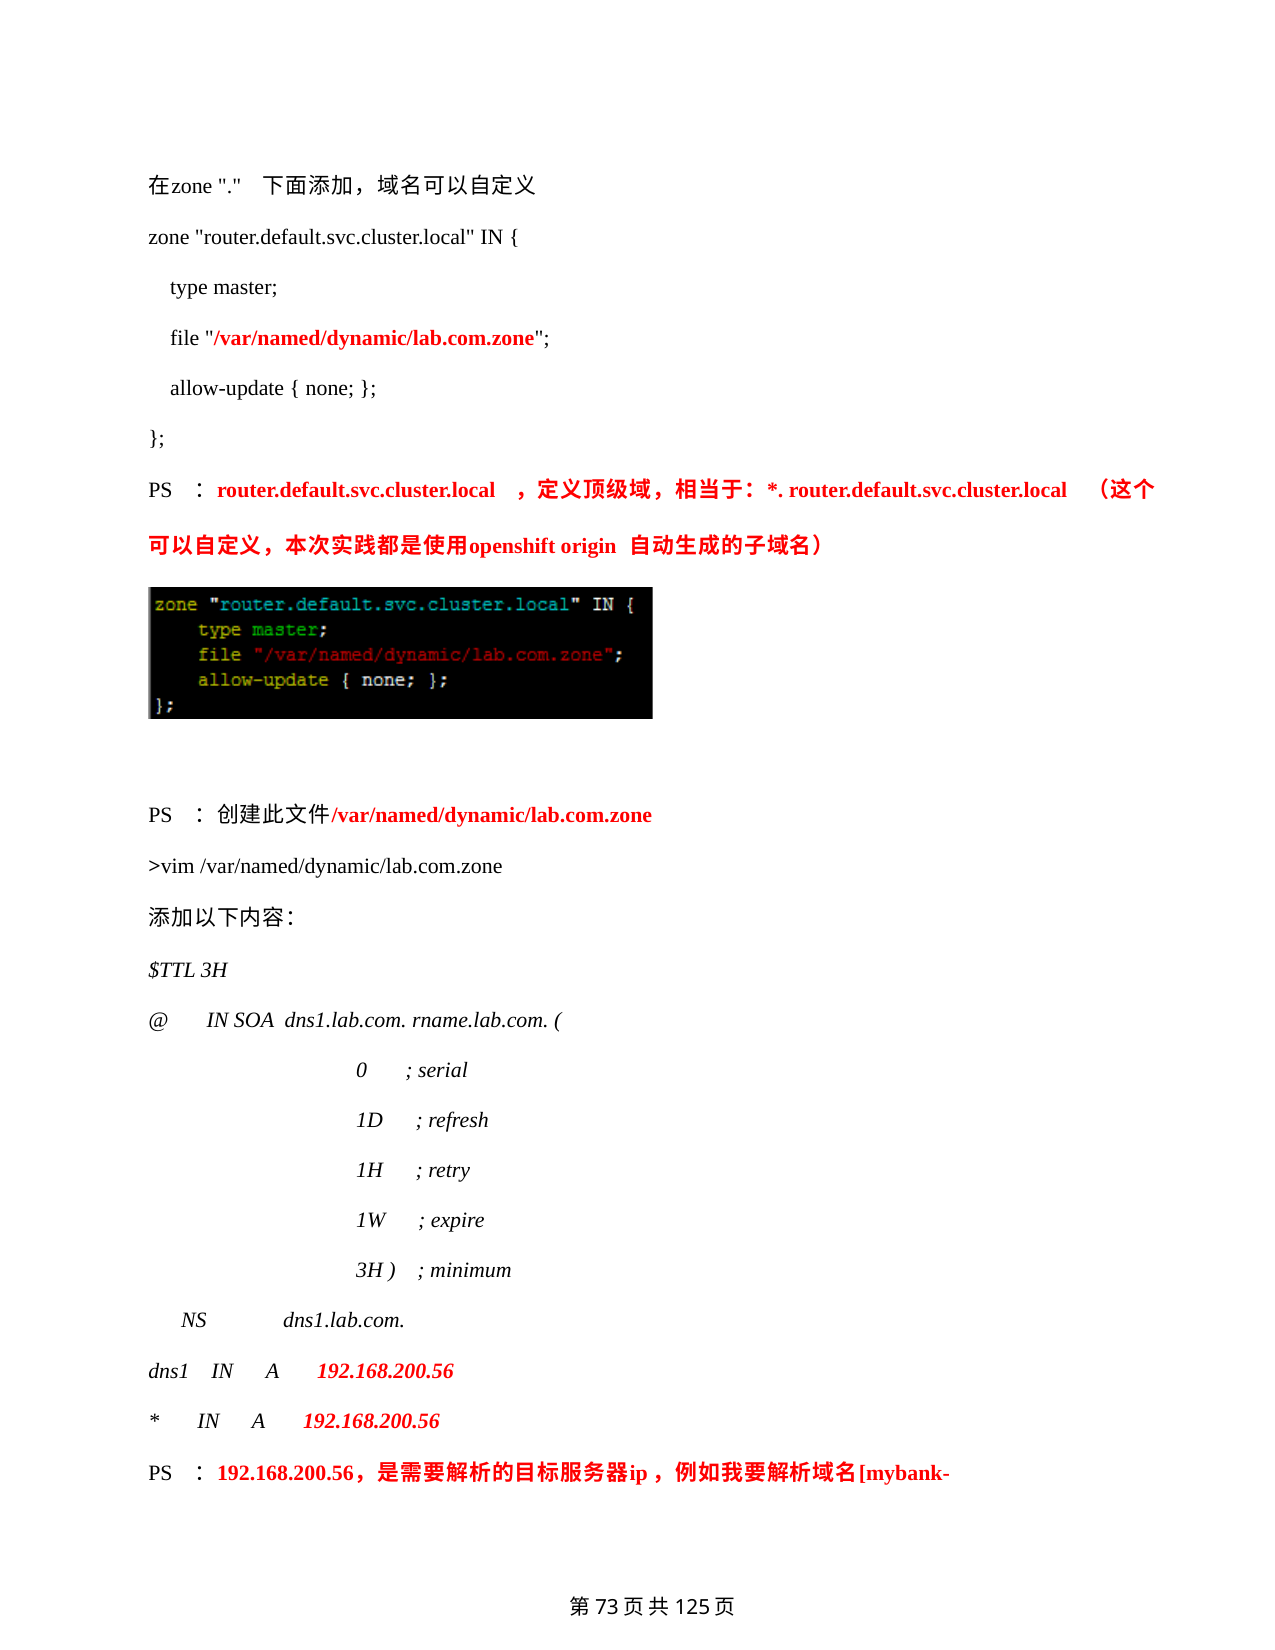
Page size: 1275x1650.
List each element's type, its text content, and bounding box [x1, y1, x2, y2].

text 0 ; serial [148, 1051, 1156, 1088]
text allow-update { none; }; [148, 368, 1156, 406]
text 1W ; expire [148, 1201, 1156, 1239]
text 1H ; retry [148, 1151, 1156, 1188]
text }; [148, 418, 1156, 456]
text NS dns1.lab.com. [148, 1301, 1156, 1339]
text dns1 IN A 192.168.200.56 [148, 1351, 1156, 1389]
text 3H ) ; minimum [148, 1251, 1156, 1289]
text @ IN SOA dns1.lab.com. rname.lab.com. ( [148, 1001, 1156, 1038]
text PS：router.default.svc.cluster.local，定义顶级域，相当于：*. router.default.svc.cluster.local（这个可以自定义，本次实践都是使用openshift origin自动生成的子域名） [148, 469, 1156, 562]
text 添加以下内容： [148, 897, 1156, 935]
text PS：创建此文件/var/named/dynamic/lab.com.zone [148, 794, 1156, 831]
text * IN A 192.168.200.56 [148, 1402, 1156, 1439]
picture [148, 587, 653, 719]
text 在zone "." 下面添加，域名可以自定义 [148, 165, 1156, 202]
text >vim /var/named/dynamic/lab.com.zone [148, 847, 1156, 885]
text zone "router.default.svc.cluster.local" IN { [148, 218, 1156, 256]
text 1D ; refresh [148, 1101, 1156, 1138]
text file "/var/named/dynamic/lab.com.zone"; [148, 318, 1156, 356]
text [148, 1452, 1156, 1489]
text $TTL 3H [148, 951, 1156, 988]
text type master; [148, 268, 1156, 306]
